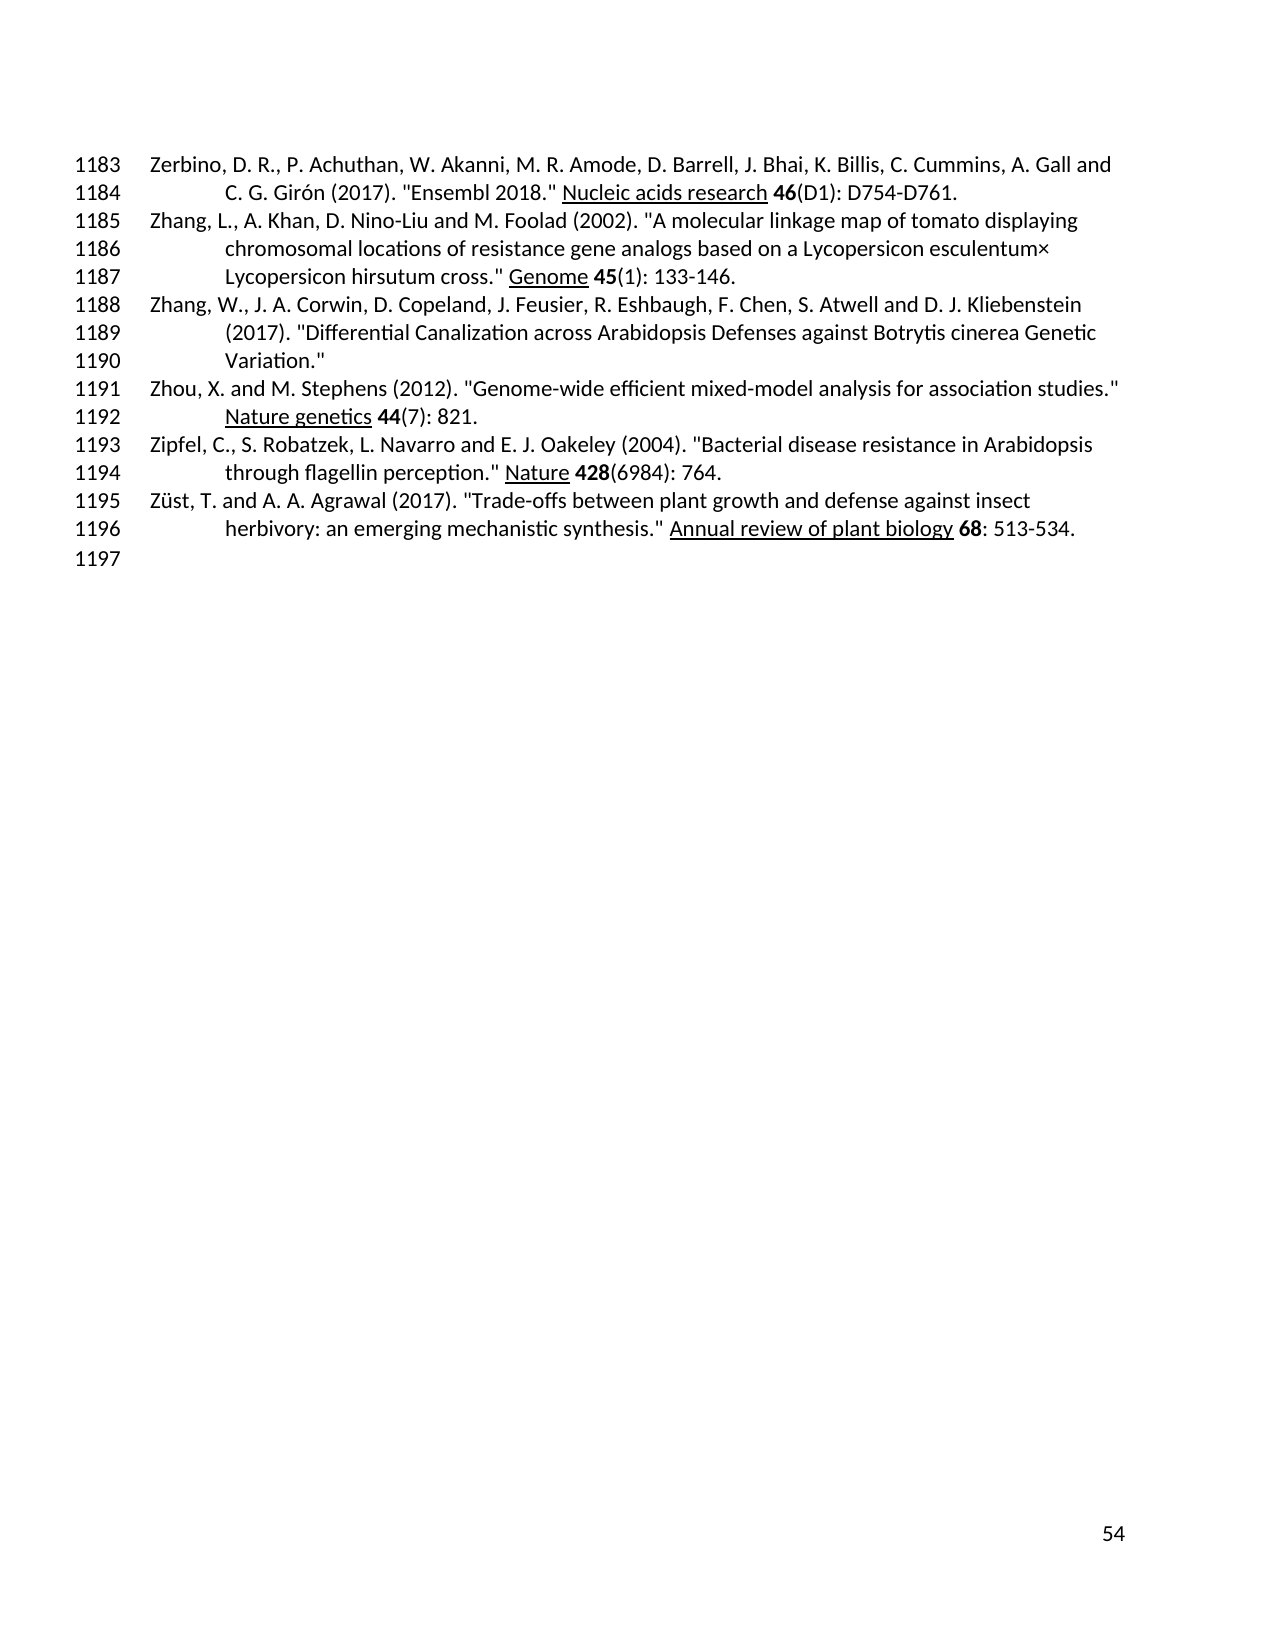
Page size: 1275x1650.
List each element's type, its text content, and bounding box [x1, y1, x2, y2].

text Zhang, L., A. Khan, D. Nino-Liu and M. Foolad (2002). "A molecular linkage map of tomato displaying chromosomal locations of resistance gene analogs based on a Lycopersicon esculentum× Lycopersicon hirsutum cross." Genome 45(1): 133-146. [150, 206, 1125, 290]
text Züst, T. and A. A. Agrawal (2017). "Trade-offs between plant growth and defense against insect herbivory: an emerging mechanistic synthesis." Annual review of plant biology 68: 513-534. [150, 486, 1125, 542]
text Zhou, X. and M. Stephens (2012). "Genome-wide efficient mixed-model analysis for association studies." Nature genetics 44(7): 821. [150, 374, 1125, 430]
text Zerbino, D. R., P. Achuthan, W. Akanni, M. R. Amode, D. Barrell, J. Bhai, K. Billis, C. Cummins, A. Gall and C. G. Girón (2017). "Ensembl 2018." Nucleic acids research 46(D1): D754-D761. [150, 150, 1125, 206]
text Zhang, W., J. A. Corwin, D. Copeland, J. Feusier, R. Eshbaugh, F. Chen, S. Atwell and D. J. Kliebenstein (2017). "Differential Canalization across Arabidopsis Defenses against Botrytis cinerea Genetic Variation." [150, 290, 1125, 374]
text Zipfel, C., S. Robatzek, L. Navarro and E. J. Oakeley (2004). "Bacterial disease resistance in Arabidopsis through flagellin perception." Nature 428(6984): 764. [150, 430, 1125, 486]
